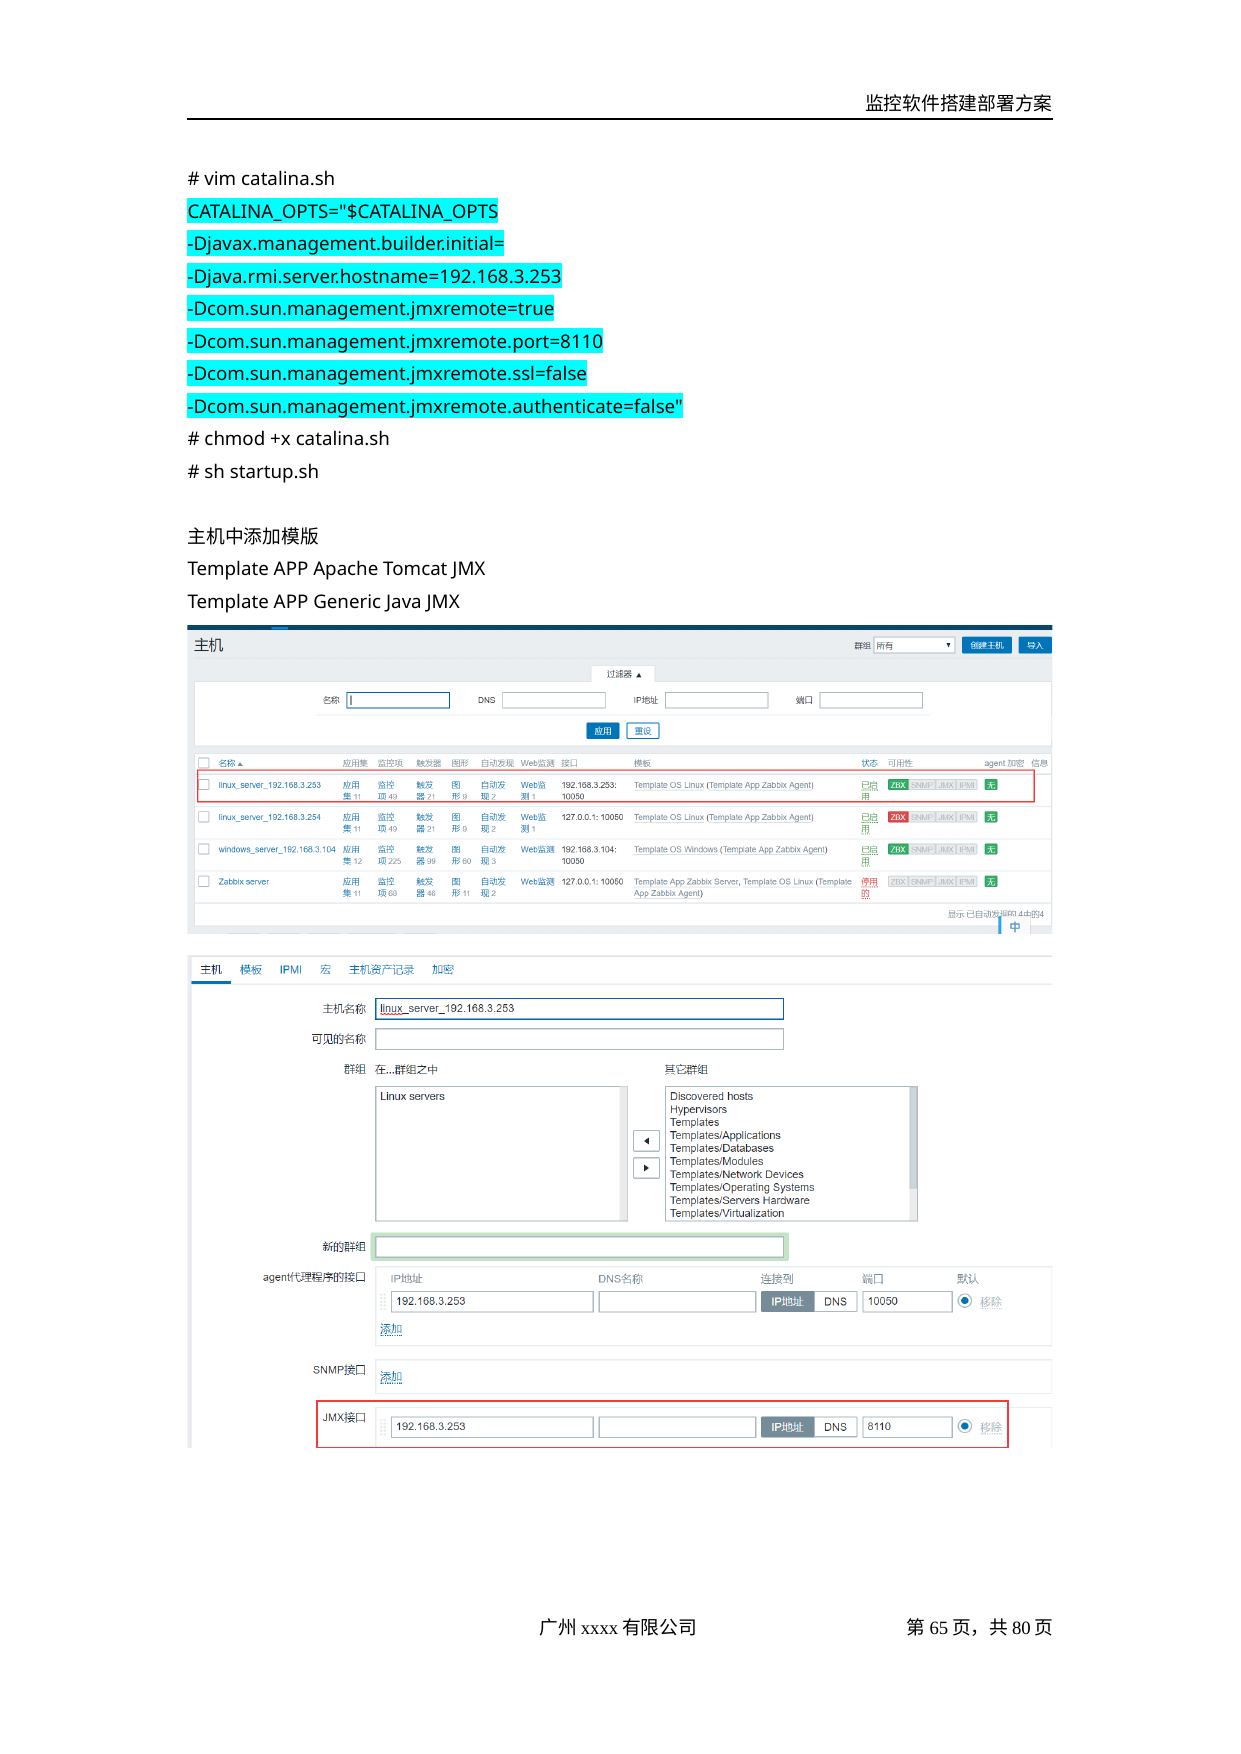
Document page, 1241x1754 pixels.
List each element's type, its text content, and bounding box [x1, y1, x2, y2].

picture [187, 955, 1053, 1448]
text # sh startup.sh [187, 454, 1053, 487]
text -Dcom.sun.management.jmxremote.ssl=false [187, 357, 1053, 389]
text -Djava.rmi.server.hostname=192.168.3.253 [187, 259, 1053, 292]
text # vim catalina.sh [187, 162, 1053, 194]
text CATALINA_OPTS="$CATALINA_OPTS [187, 194, 1053, 227]
text Template APP Generic Java JMX [187, 584, 1053, 617]
picture [187, 625, 1053, 934]
text Template APP Apache Tomcat JMX [187, 552, 1053, 584]
text -Dcom.sun.management.jmxremote=true [187, 292, 1053, 324]
text 主机中添加模版 [187, 519, 1053, 552]
text # chmod +x catalina.sh [187, 422, 1053, 454]
text -Dcom.sun.management.jmxremote.port=8110 [187, 324, 1053, 357]
text -Djavax.management.builder.initial= [187, 227, 1053, 259]
text -Dcom.sun.management.jmxremote.authenticate=false" [187, 389, 1053, 422]
